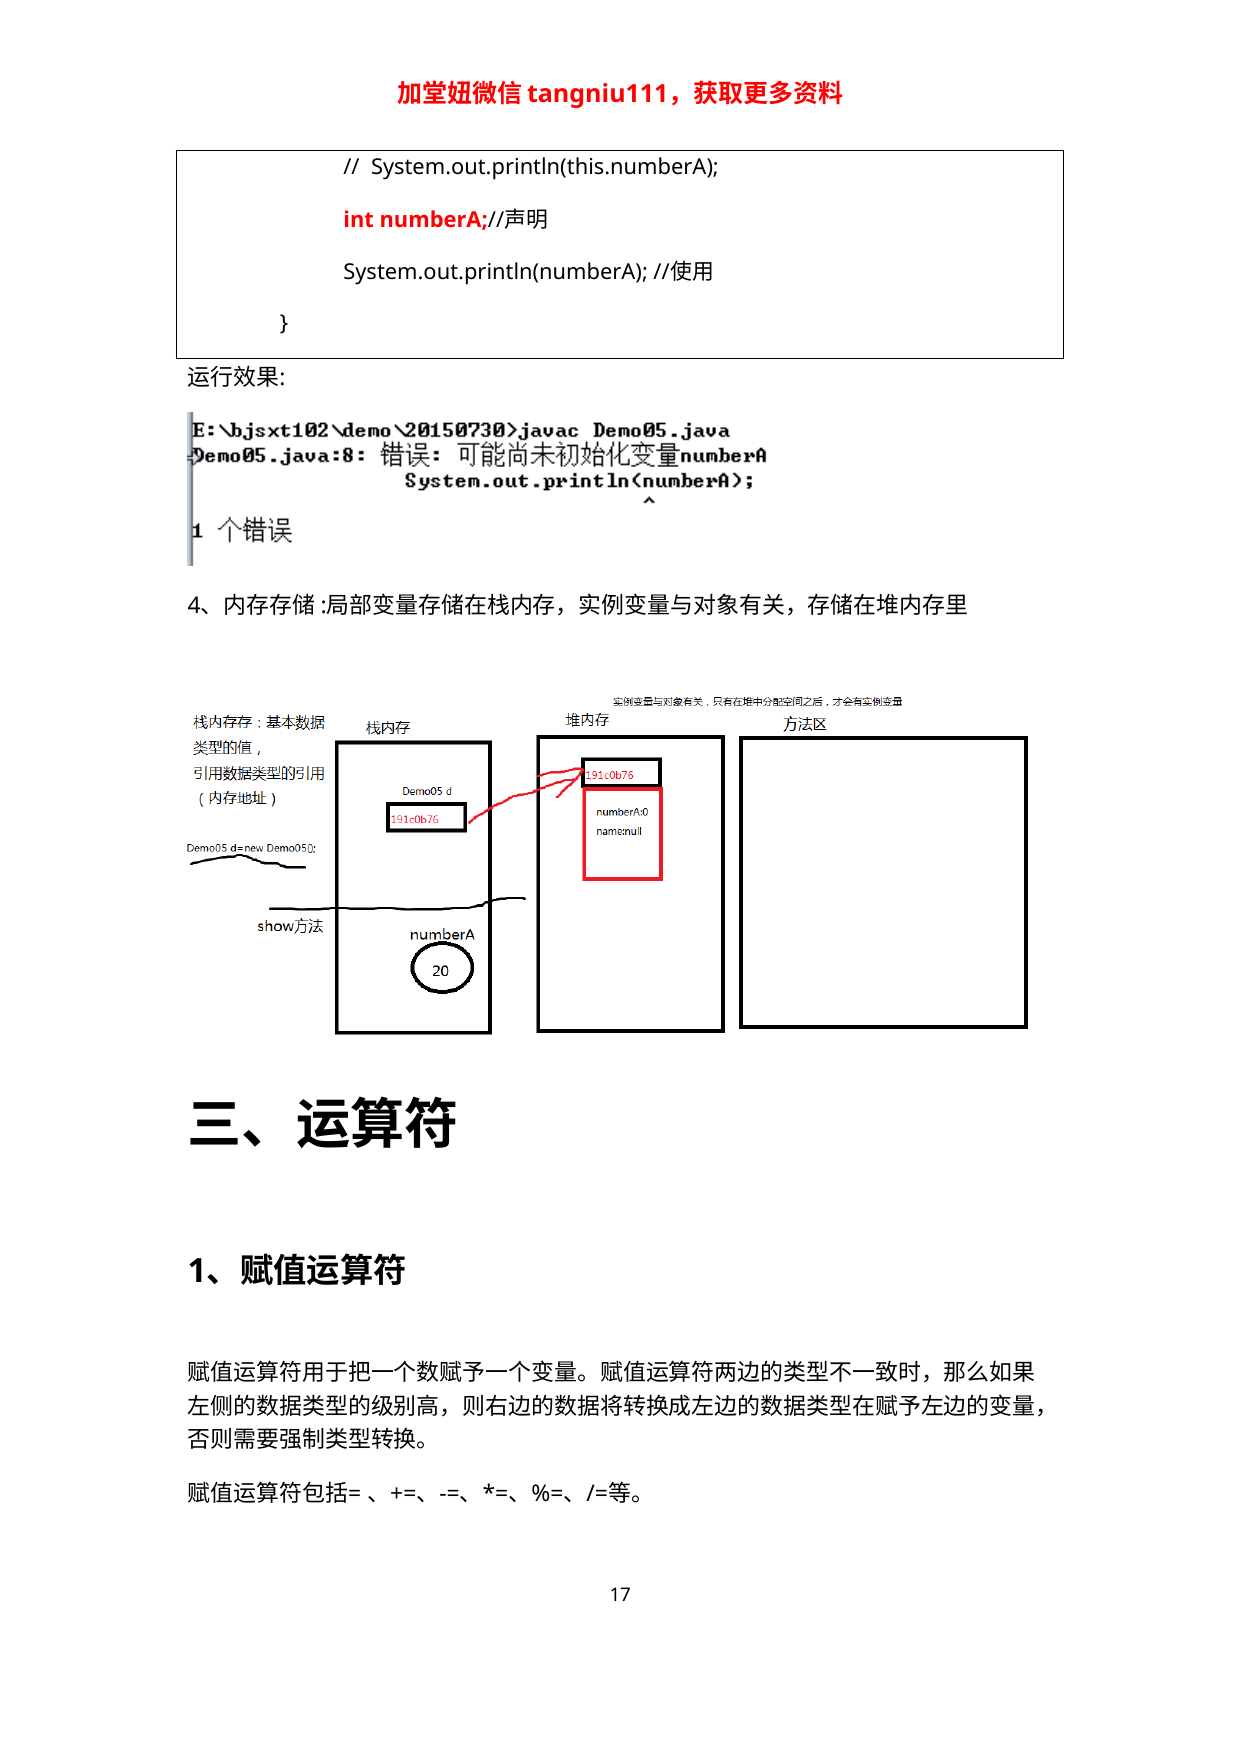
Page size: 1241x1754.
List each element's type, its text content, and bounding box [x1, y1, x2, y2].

text 赋值运算符包括= 、+=、-=、*=、%=、/=等。 [187, 1475, 1053, 1508]
picture [187, 412, 932, 566]
text 4、内存存储 :局部变量存储在栈内存，实例变量与对象有关，存储在堆内存里 [187, 586, 1053, 620]
text 运行效果: [187, 359, 1053, 392]
picture [187, 692, 1053, 1054]
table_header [177, 151, 1063, 357]
subtitle 三、运算符 [187, 1081, 1053, 1159]
subtitle 1、赋值运算符 [187, 1243, 1053, 1292]
text 赋值运算符用于把一个数赋予一个变量。赋值运算符两边的类型不一致时，那么如果左侧的数据类型的级别高，则右边的数据将转换成左边的数据类型在赋予左边的变量，否则需要强制类型转换。 [187, 1354, 1053, 1454]
